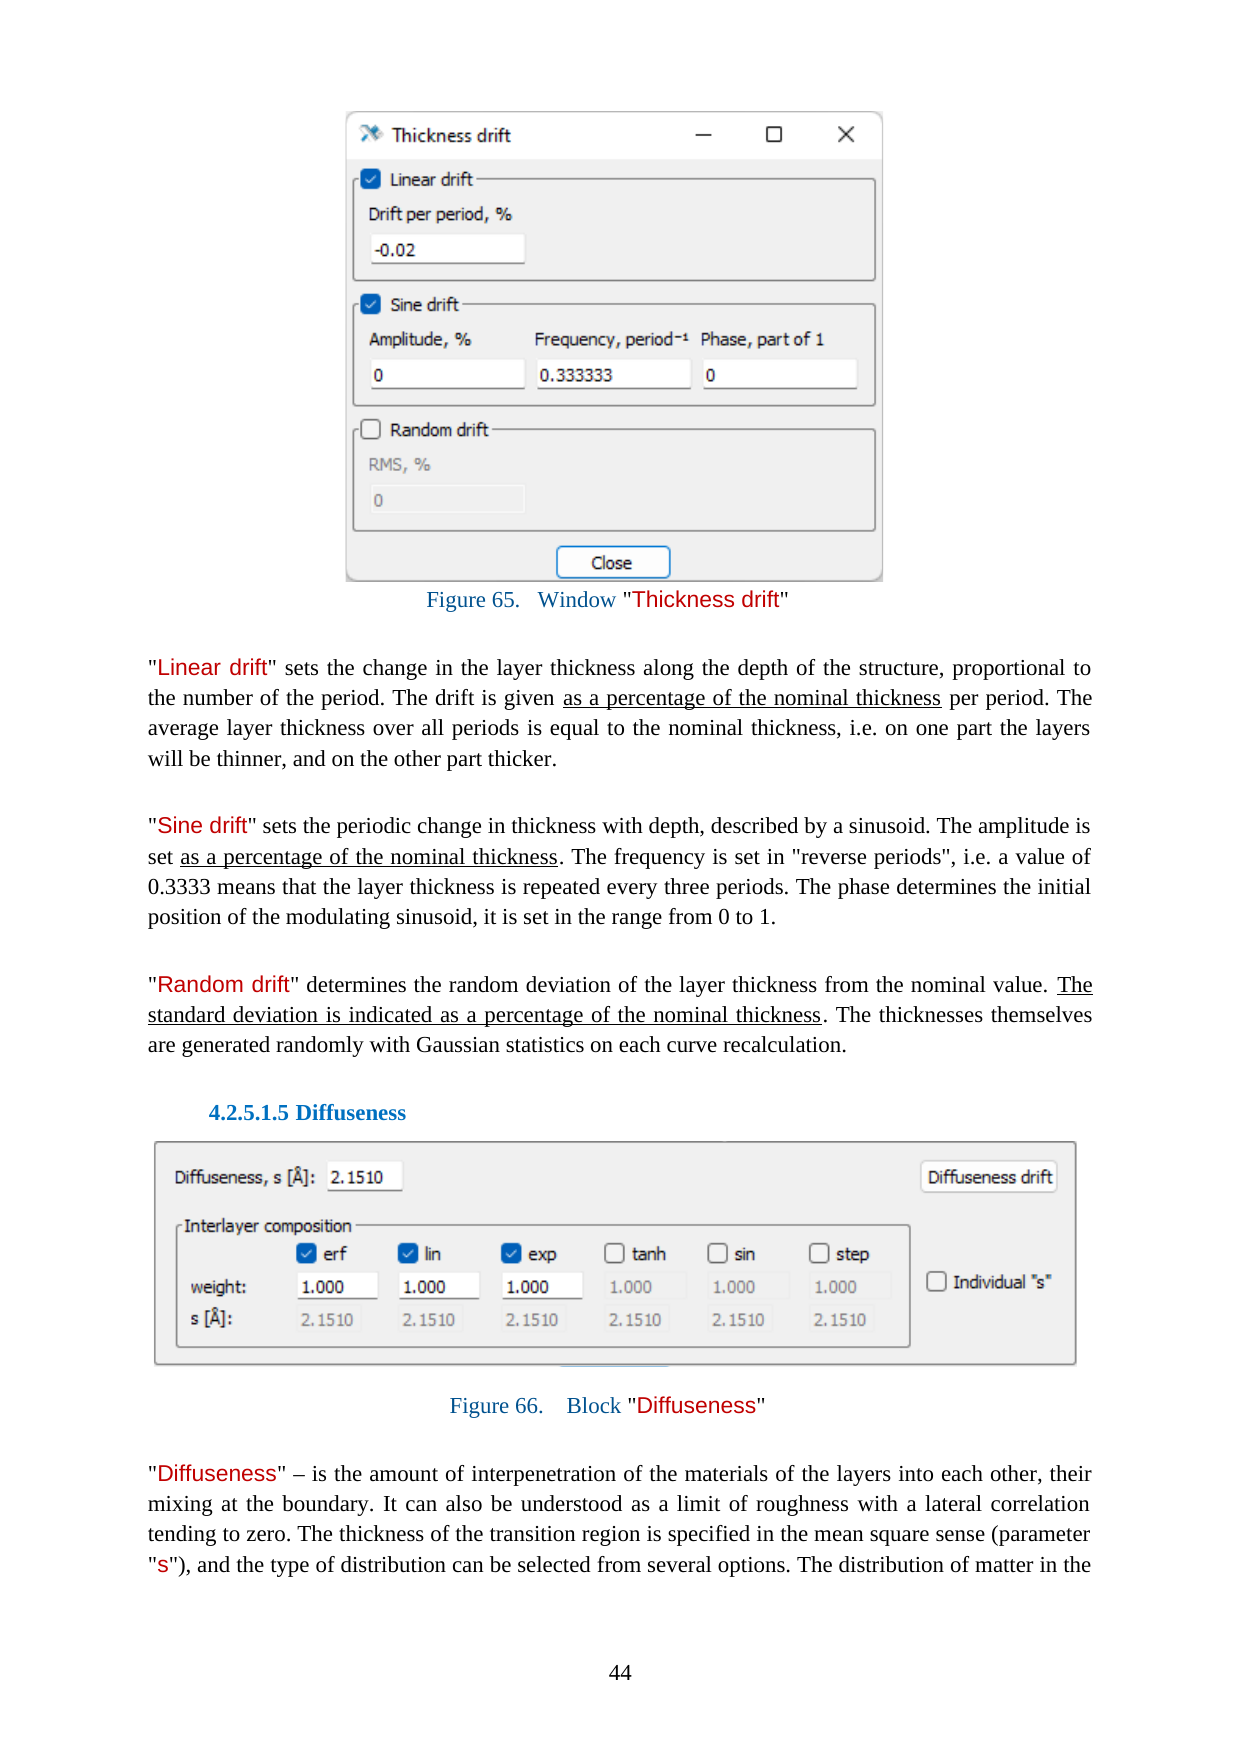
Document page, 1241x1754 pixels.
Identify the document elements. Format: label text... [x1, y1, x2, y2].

text "Sine drift" sets the periodic change in thickness with depth, described by a sinusoid. The amplitude is set as a percentage of the nominal thickness. The frequency is set in "reverse periods", i.e. a value of 0.3333 means that the layer thickness is repeated every three periods. The phase determines the initial position of the modulating sinusoid, it is set in the range from 0 to 1. [148, 812, 1093, 929]
text "Random drift" determines the random deviation of the layer thickness from the nominal value. The standard deviation is indicated as a percentage of the nominal thickness. The thicknesses themselves are generated randomly with Gaussian statistics on each curve recalculation. [148, 971, 1093, 1058]
picture [345, 111, 884, 582]
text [148, 1460, 1093, 1577]
text "Linear drift" sets the change in the layer thickness along the depth of the structure, proportional to the number of the period. The drift is given as a percentage of the nominal thickness per period. The average layer thickness over all periods is equal to the nominal thickness, i.e. on one part the layers will be thinner, and on the other part thicker. [148, 654, 1093, 771]
picture [153, 1141, 1077, 1367]
subtitle Diffuseness [209, 1099, 1093, 1125]
